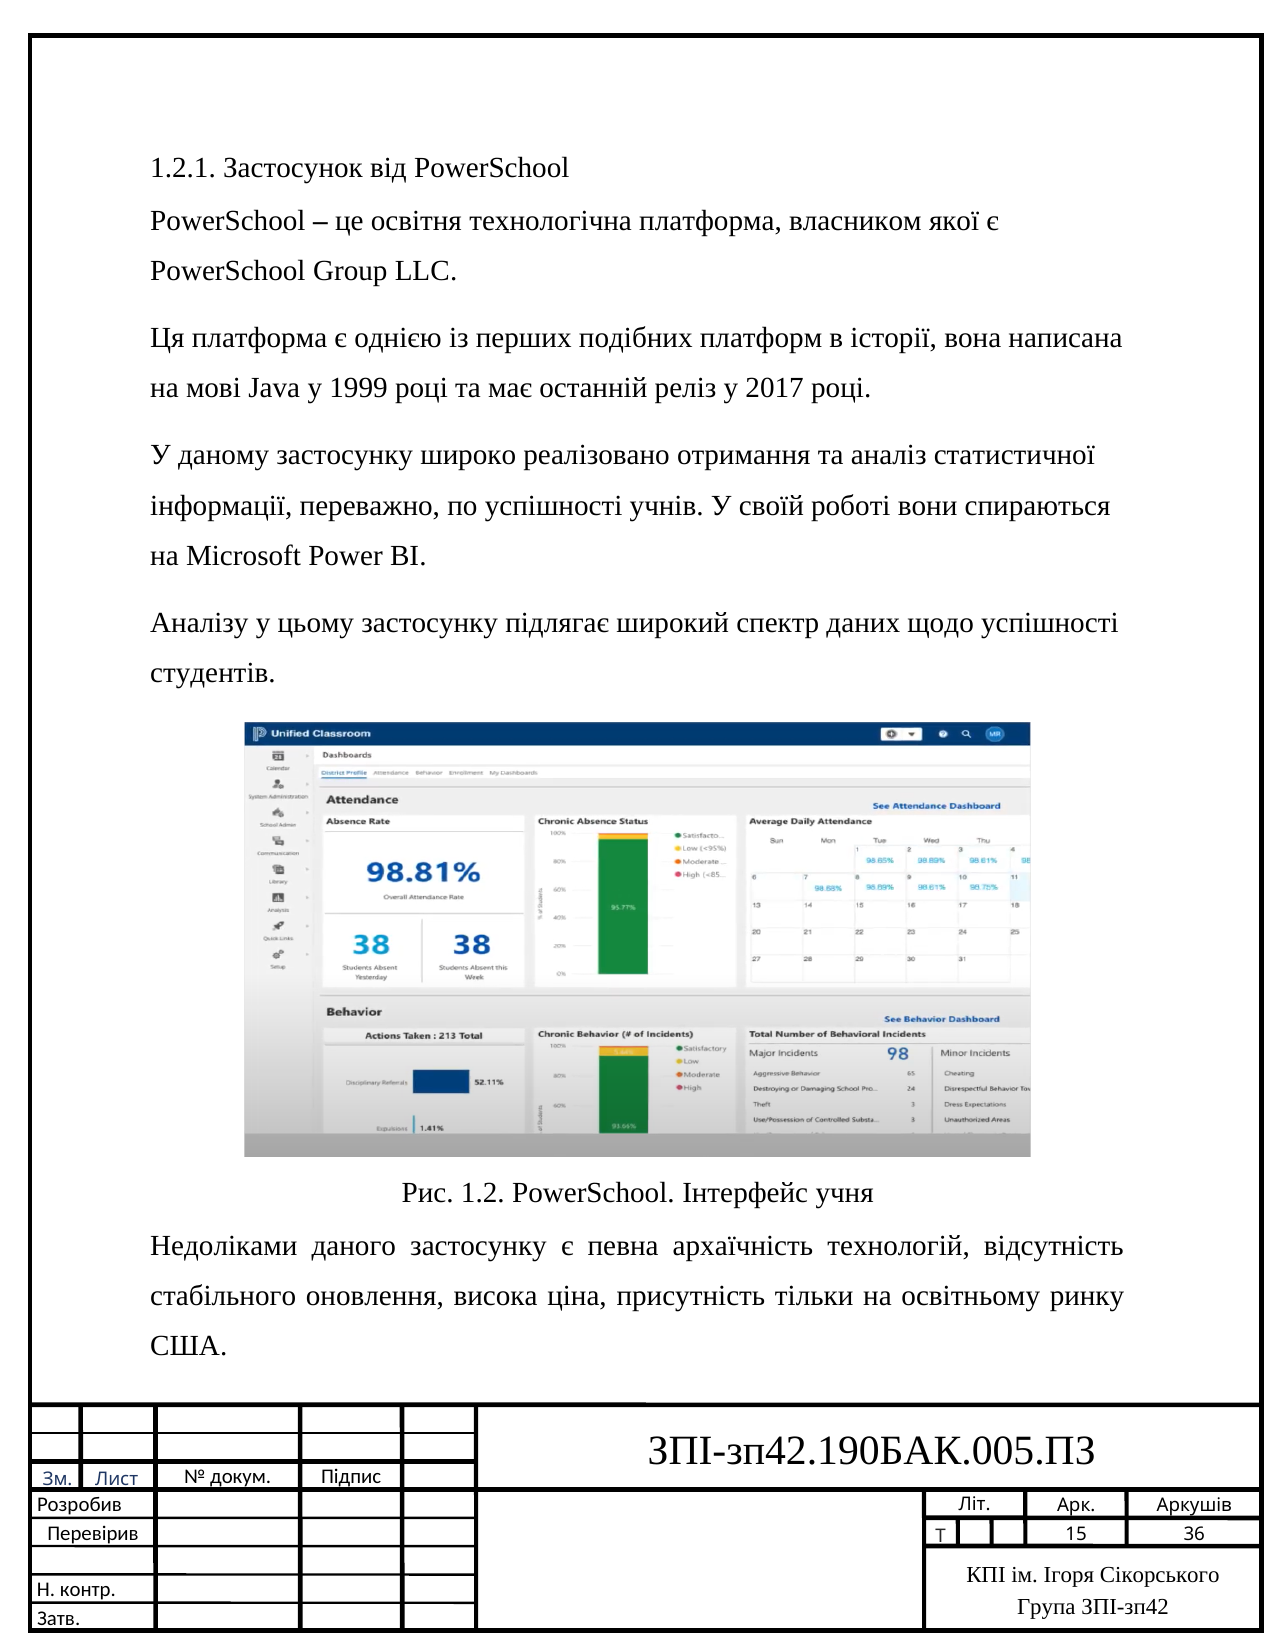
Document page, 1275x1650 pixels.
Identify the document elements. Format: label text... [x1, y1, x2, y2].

text 1.2.1. Застосунок від PowerSchool [150, 150, 1125, 183]
text PowerSchool – це освітня технологічна платформа, власником якої є PowerSchool Group LLC. [150, 203, 1125, 287]
text У даному застосунку широко реалізовано отримання та аналіз статистичної інформації, переважно, по успішності учнів. У своїй роботі вони спираються на Microsoft Power BI. [150, 437, 1125, 572]
text Рис. 1.2. PowerSchool. Інтерфейс учня [150, 1175, 1125, 1208]
text Недоліками даного застосунку є певна архаїчність технологій, відсутність стабільного оновлення, висока ціна, присутність тільки на освітньому ринку США. [150, 1228, 1125, 1362]
picture [244, 722, 1031, 1157]
text Ця платформа є однією із перших подібних платформ в історії, вона написана на мові Java у 1999 році та має останній реліз у 2017 році. [150, 320, 1125, 404]
text Аналізу у цьому застосунку підлягає широкий спектр даних щодо успішності студентів. [150, 605, 1125, 689]
